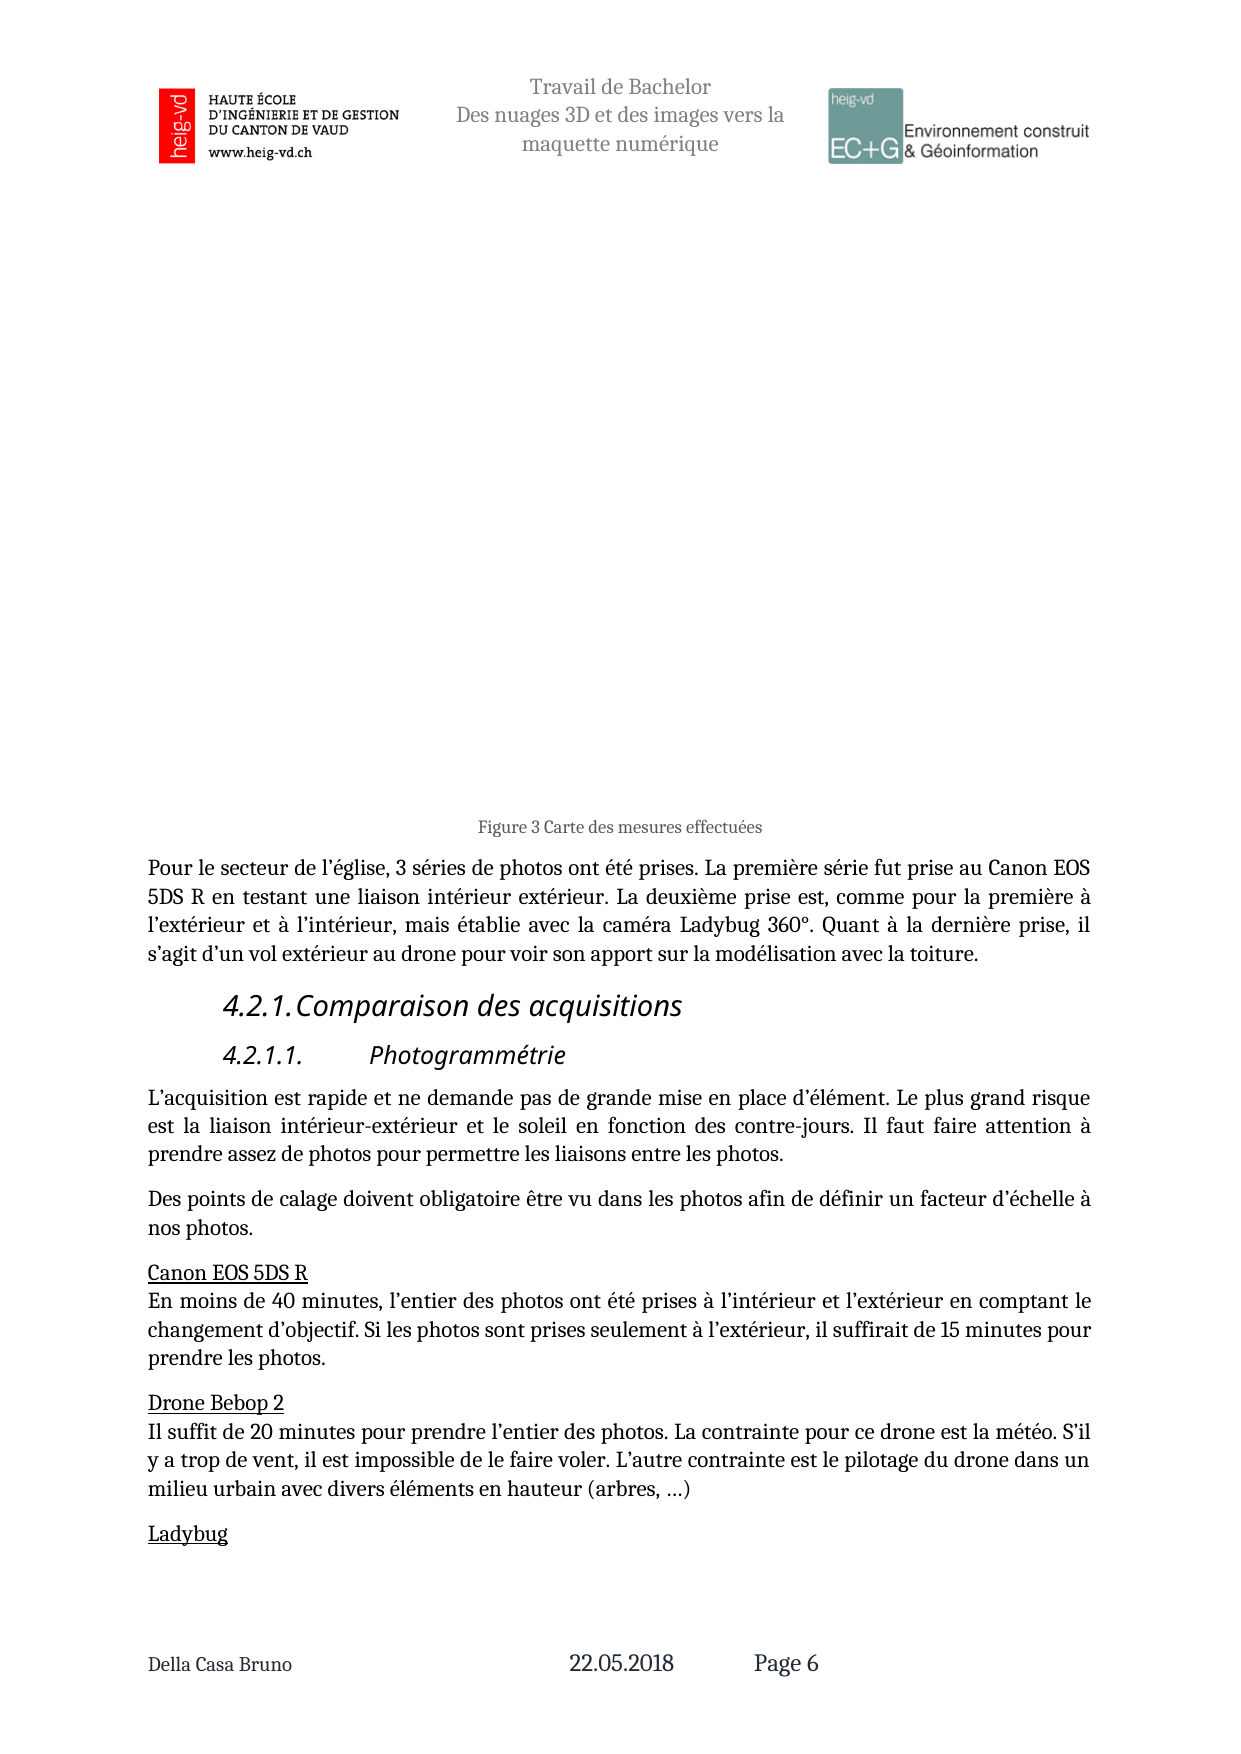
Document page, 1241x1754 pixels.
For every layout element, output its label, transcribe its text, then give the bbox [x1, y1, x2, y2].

text Des points de calage doivent obligatoire être vu dans les photos afin de définir un facteur d’échelle à nos photos. [148, 1186, 1093, 1241]
picture [147, 87, 410, 165]
text Canon EOS 5DS R [148, 1260, 1093, 1286]
text Pour le secteur de l’église, 3 séries de photos ont été prises. La première série fut prise au Canon EOS 5DS R en testant une liaison intérieur extérieur. La deuxième prise est, comme pour la première à l’extérieur et à l’intérieur, mais établie avec la caméra Ladybug 360°. Quant à la dernière prise, il s’agit d’un vol extérieur au drone pour voir son apport sur la modélisation avec la toiture. [148, 855, 1093, 967]
picture [827, 87, 1093, 165]
subtitle Photogrammétrie [223, 1038, 1093, 1072]
text Drone Bebop 2 [148, 1390, 1093, 1417]
text Il suffit de 20 minutes pour prendre l’entier des photos. La contrainte pour ce drone est la météo. S’il y a trop de vent, il est impossible de le faire voler. L’autre contrainte est le pilotage du drone dans un milieu urbain avec divers éléments en hauteur (arbres, …) [148, 1419, 1093, 1502]
text Ladybug [148, 1521, 1093, 1547]
text En moins de 40 minutes, l’entier des photos ont été prises à l’intérieur et l’extérieur en comptant le changement d’objectif. Si les photos sont prises seulement à l’extérieur, il suffirait de 15 minutes pour prendre les photos. [148, 1288, 1093, 1371]
text Figure 3 Carte des mesures effectuées [148, 817, 1093, 838]
text L’acquisition est rapide et ne demande pas de grande mise en place d’élément. Le plus grand risque est la liaison intérieur-extérieur et le soleil en fonction des contre-jours. Il faut faire attention à prendre assez de photos pour permettre les liaisons entre les photos. [148, 1084, 1093, 1167]
subtitle Comparaison des acquisitions [223, 986, 1093, 1025]
